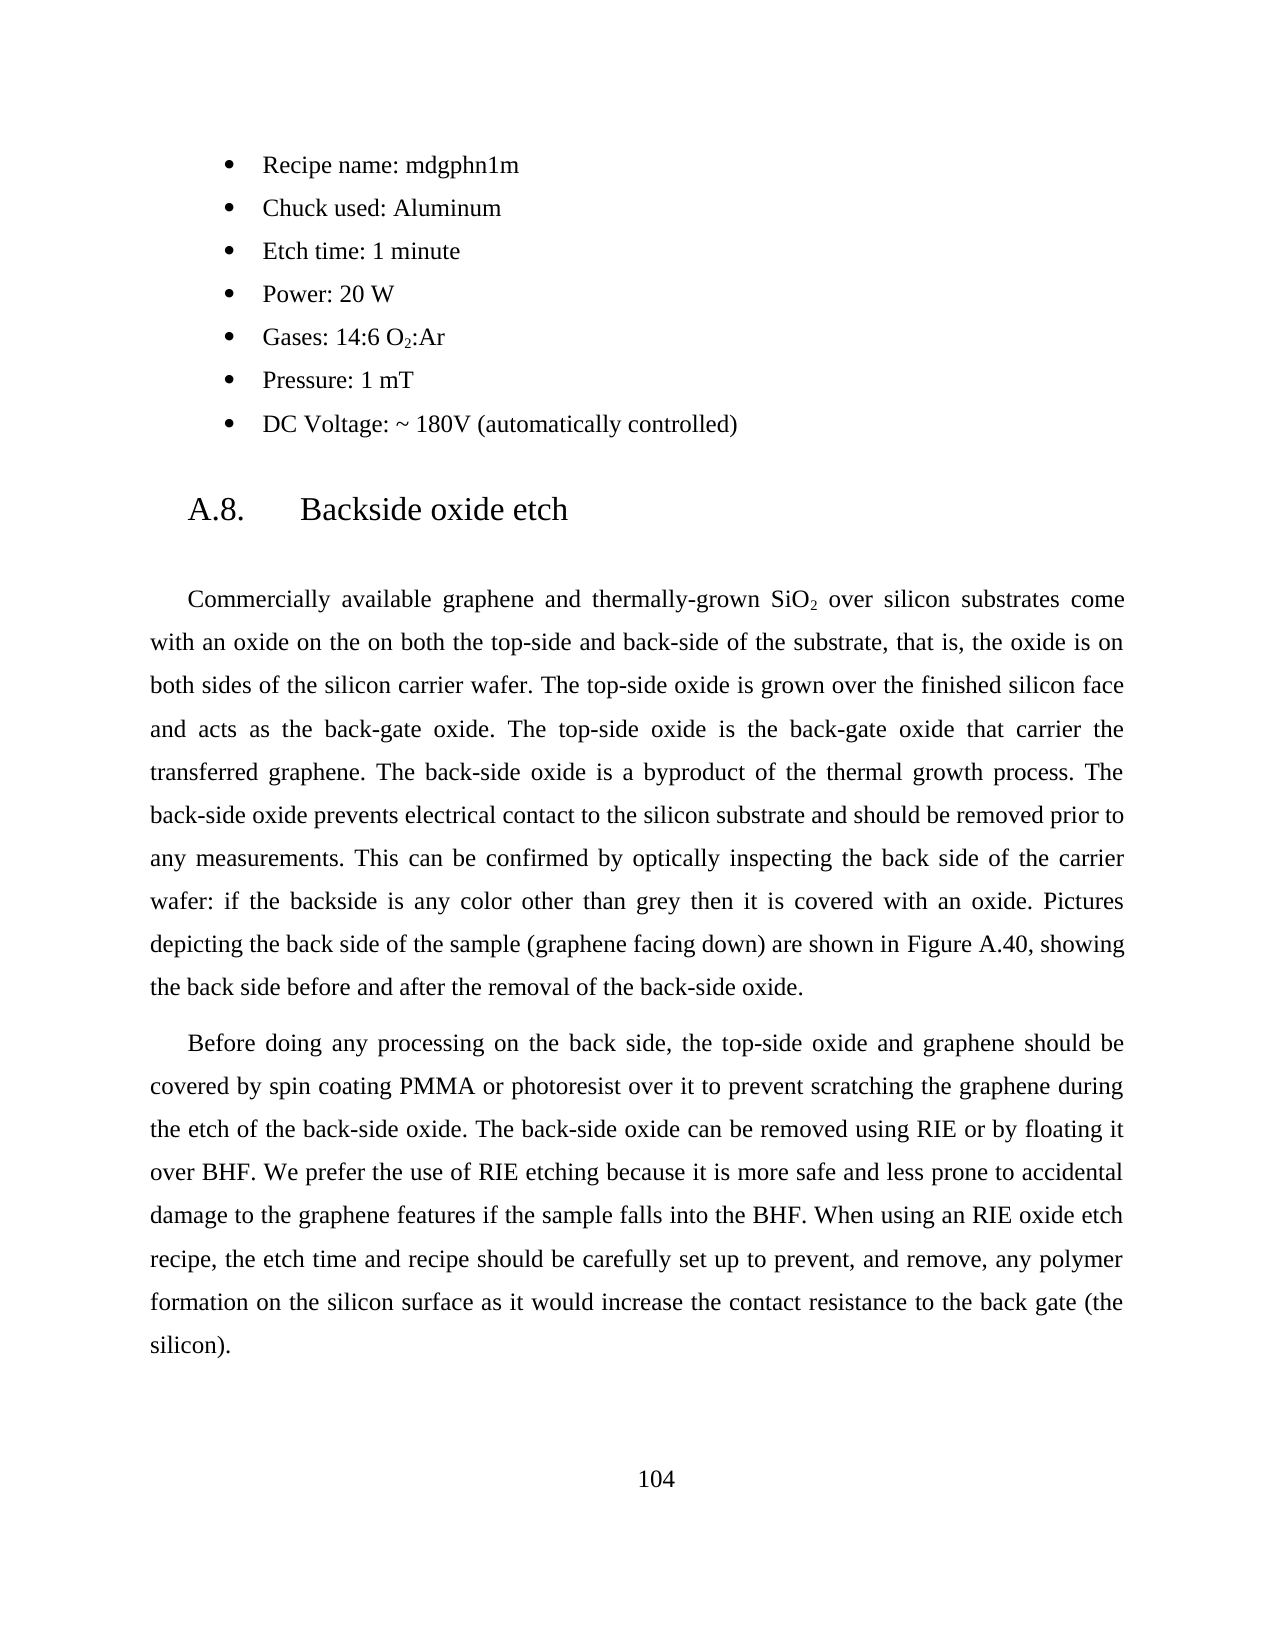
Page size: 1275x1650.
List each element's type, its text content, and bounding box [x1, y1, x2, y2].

list Power: 20 W [225, 279, 1125, 308]
subtitle Backside oxide etch [187, 489, 1125, 528]
text Before doing any processing on the back side, the top-side oxide and graphene should be covered by spin coating PMMA or photoresist over it to prevent scratching the graphene during the etch of the back-side oxide. The back-side oxide can be removed using RIE or by floating it over BHF. We prefer the use of RIE etching because it is more safe and less prone to accidental damage to the graphene features if the sample falls into the BHF. When using an RIE oxide etch recipe, the etch time and recipe should be carefully set up to prevent, and remove, any polymer formation on the silicon surface as it would increase the contact resistance to the back gate (the silicon). [150, 1028, 1125, 1359]
list Gases: 14:6 O2:Ar [225, 322, 1125, 351]
list Chuck used: Aluminum [225, 193, 1125, 222]
list Pressure: 1 mT [225, 366, 1125, 394]
list DC Voltage: ~ 180V (automatically controlled) [225, 409, 1125, 437]
list Recipe name: mdgphn1m [225, 150, 1125, 179]
list Etch time: 1 minute [225, 236, 1125, 265]
